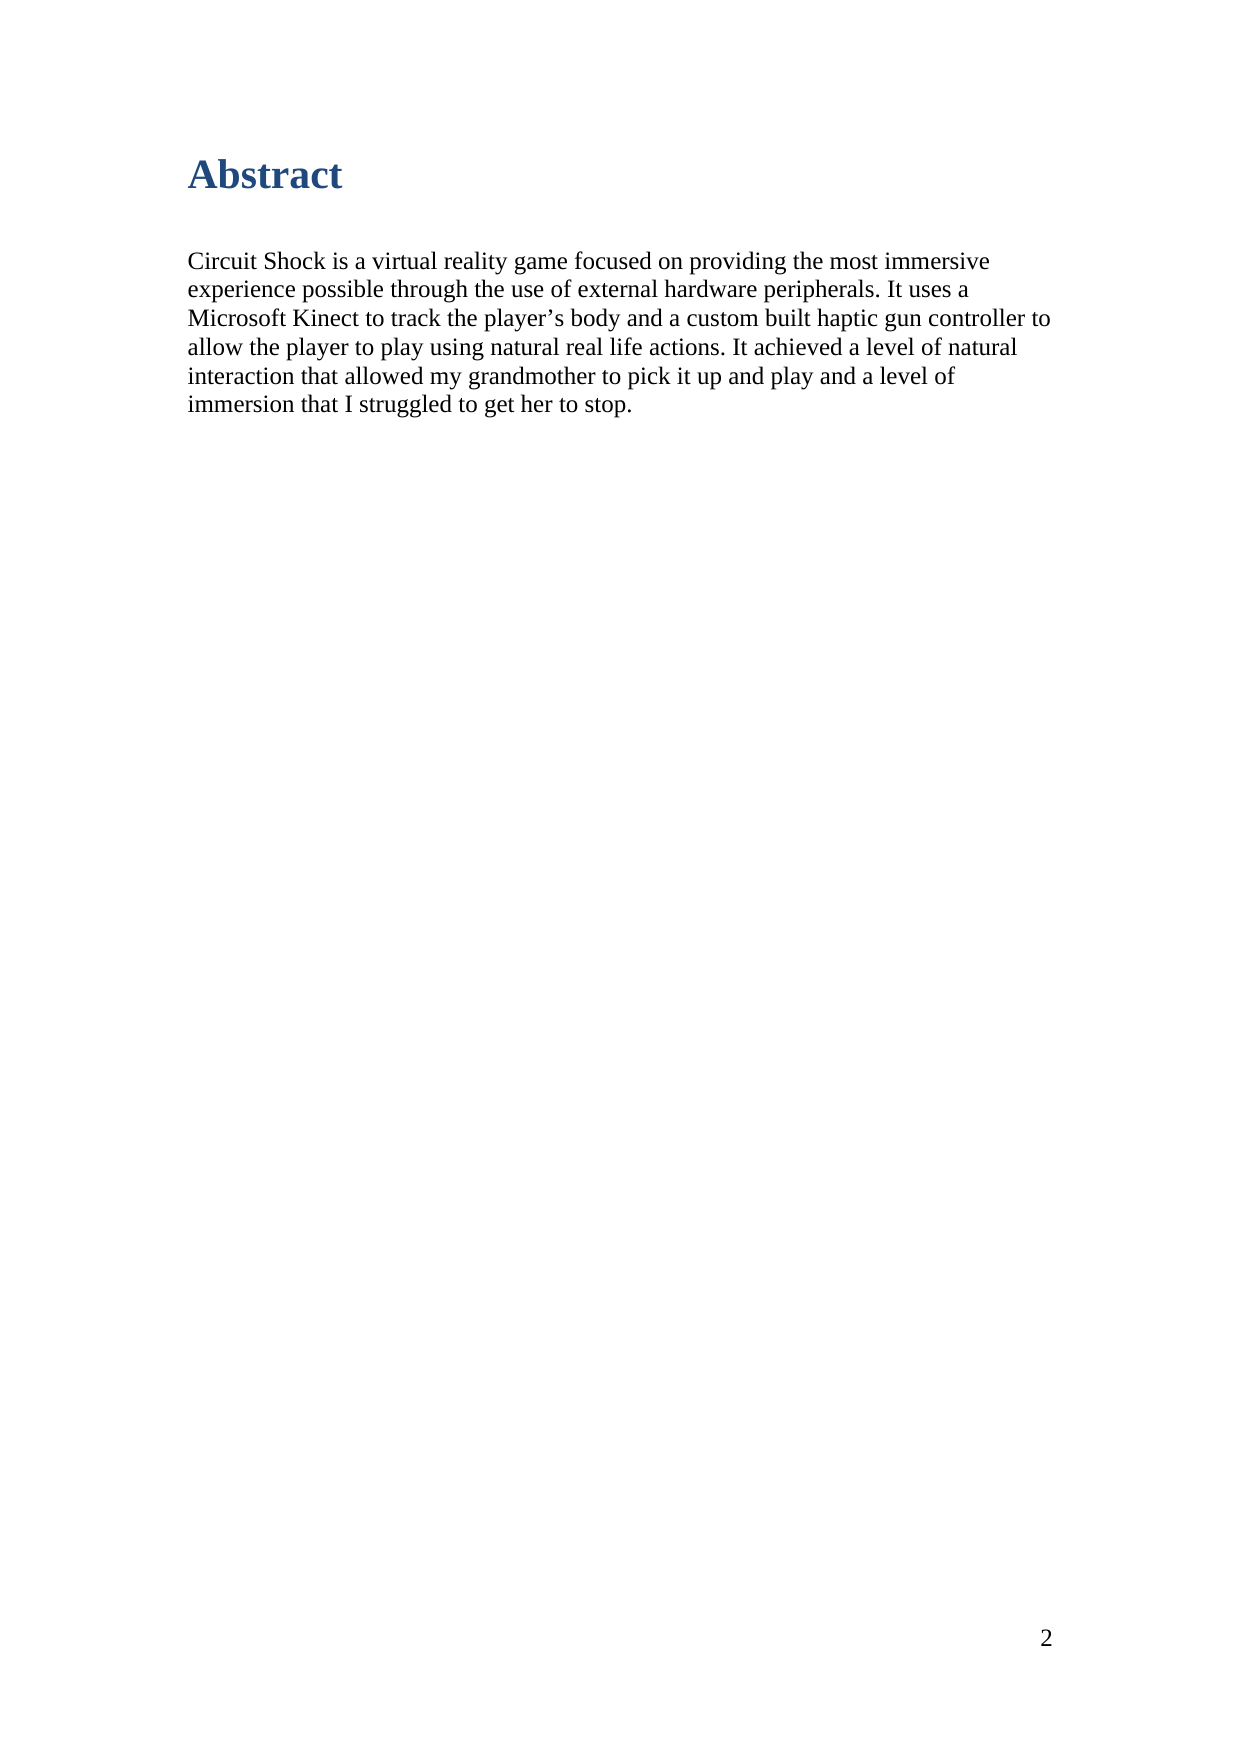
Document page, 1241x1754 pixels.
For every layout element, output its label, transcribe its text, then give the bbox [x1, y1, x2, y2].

subtitle Circuit Shock is a virtual reality game focused on providing the most immersive experience possible through the use of external hardware peripherals. It uses a Microsoft Kinect to track the player’s body and a custom built haptic gun controller to allow the player to play using natural real life actions. It achieved a level of natural interaction that allowed my grandmother to pick it up and play and a level of immersion that I struggled to get her to stop. [187, 246, 1053, 418]
subtitle Abstract [187, 150, 1053, 198]
